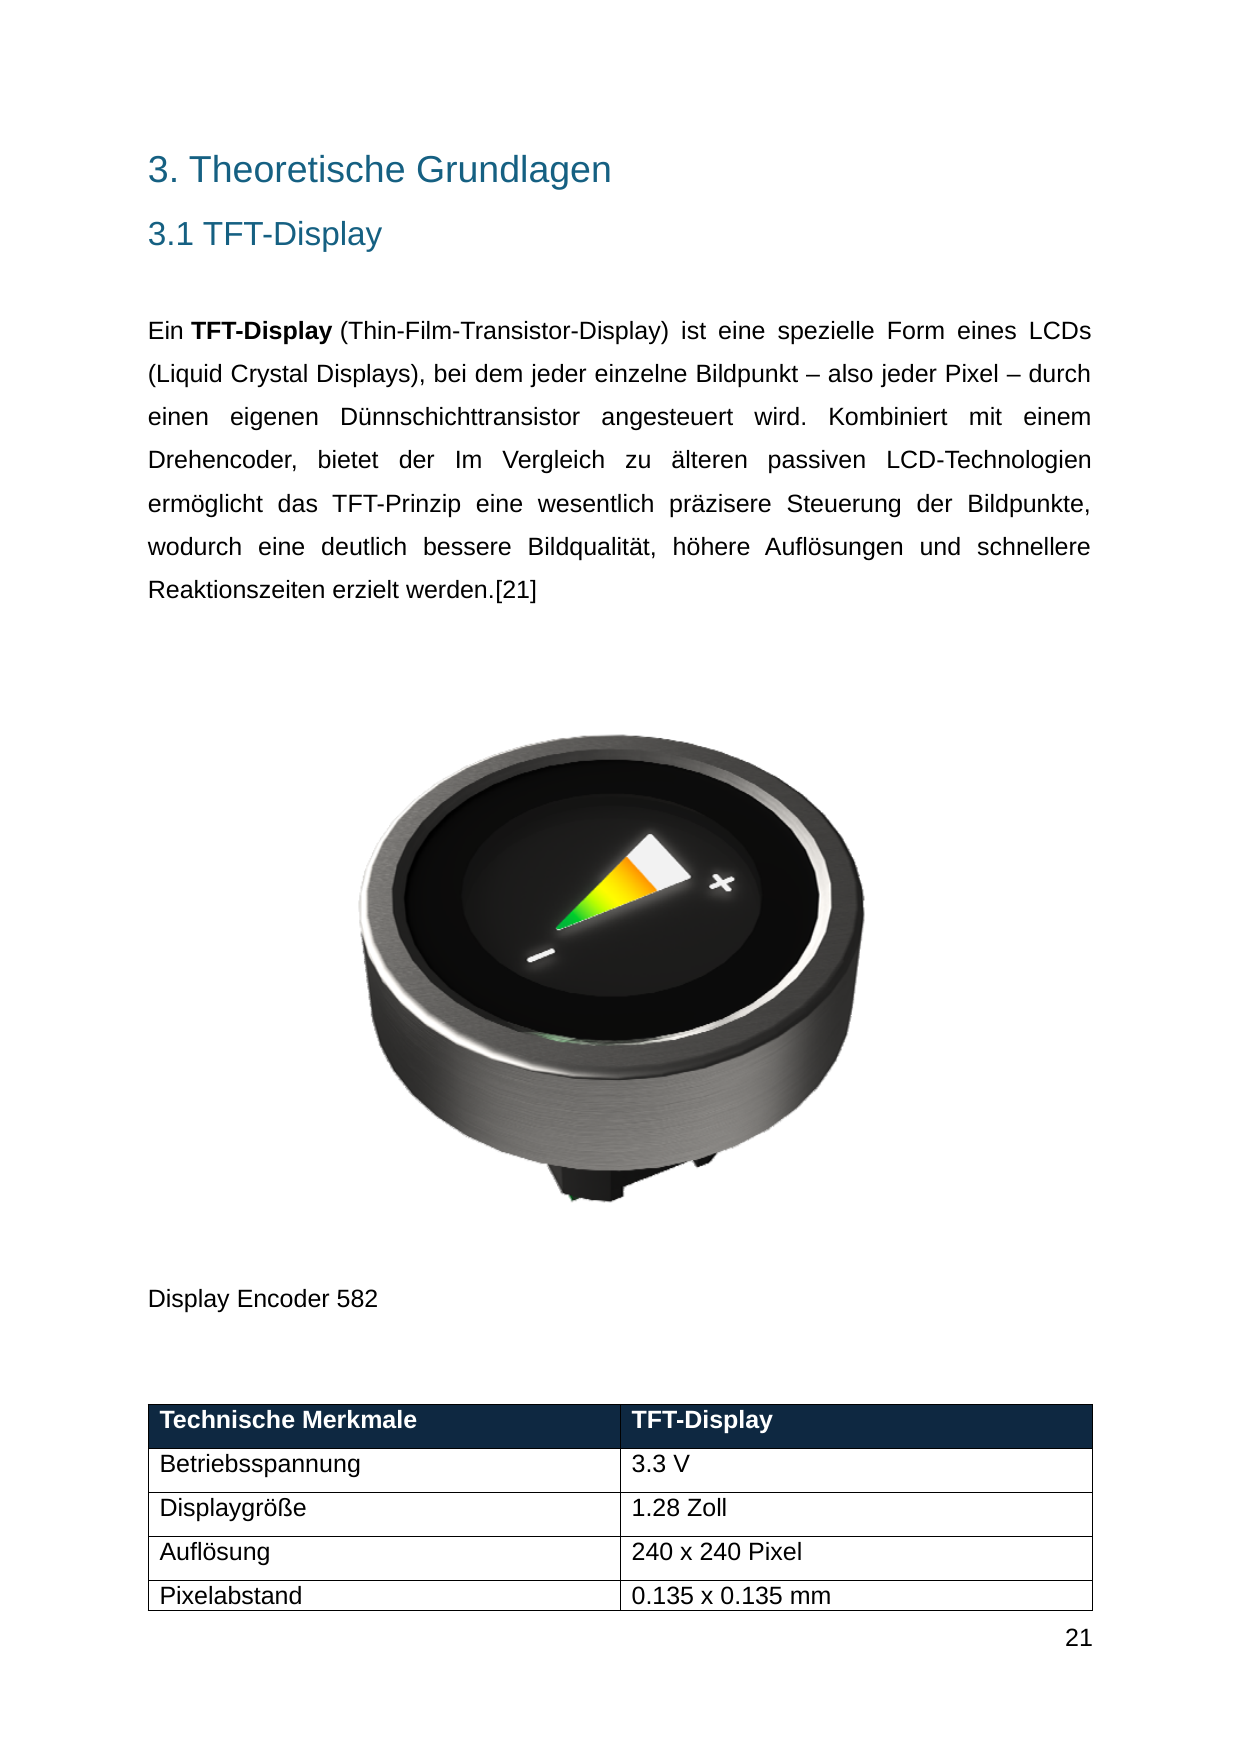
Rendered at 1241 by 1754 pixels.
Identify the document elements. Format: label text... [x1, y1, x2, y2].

table_cell Pixelabstand [149, 1581, 620, 1610]
text Ein TFT-Display (Thin-Film-Transistor-Display) ist eine spezielle Form eines LCDs (Liquid Crystal Displays), bei dem jeder einzelne Bildpunkt – also jeder Pixel – durch einen eigenen Dünnschichttransistor angesteuert wird. Kombiniert mit einem Drehencoder, bietet der Im Vergleich zu älteren passiven LCD-Technologien ermöglicht das TFT-Prinzip eine wesentlich präzisere Steuerung der Bildpunkte, wodurch eine deutlich bessere Bildqualität, höhere Auflösungen und schnellere Reaktionszeiten erzielt werden.[21] [148, 316, 1093, 603]
table_header TFT-Display [621, 1405, 1092, 1448]
table_cell Betriebsspannung [149, 1449, 620, 1492]
text Display Encoder 582 [148, 1284, 1093, 1313]
table_cell 3.3 V [621, 1449, 1092, 1492]
subtitle 3. Theoretische Grundlagen [148, 148, 1093, 191]
subtitle 3.1 TFT-Display [148, 214, 1093, 252]
table_cell Displaygröße [149, 1493, 620, 1536]
table_cell 1.28 Zoll [621, 1493, 1092, 1536]
table_cell Auflösung [149, 1537, 620, 1580]
table_header Technische Merkmale [149, 1405, 620, 1448]
table_cell 240 x 240 Pixel [621, 1537, 1092, 1580]
table_cell 0.135 x 0.135 mm [621, 1581, 1092, 1610]
picture [147, 634, 1093, 1254]
